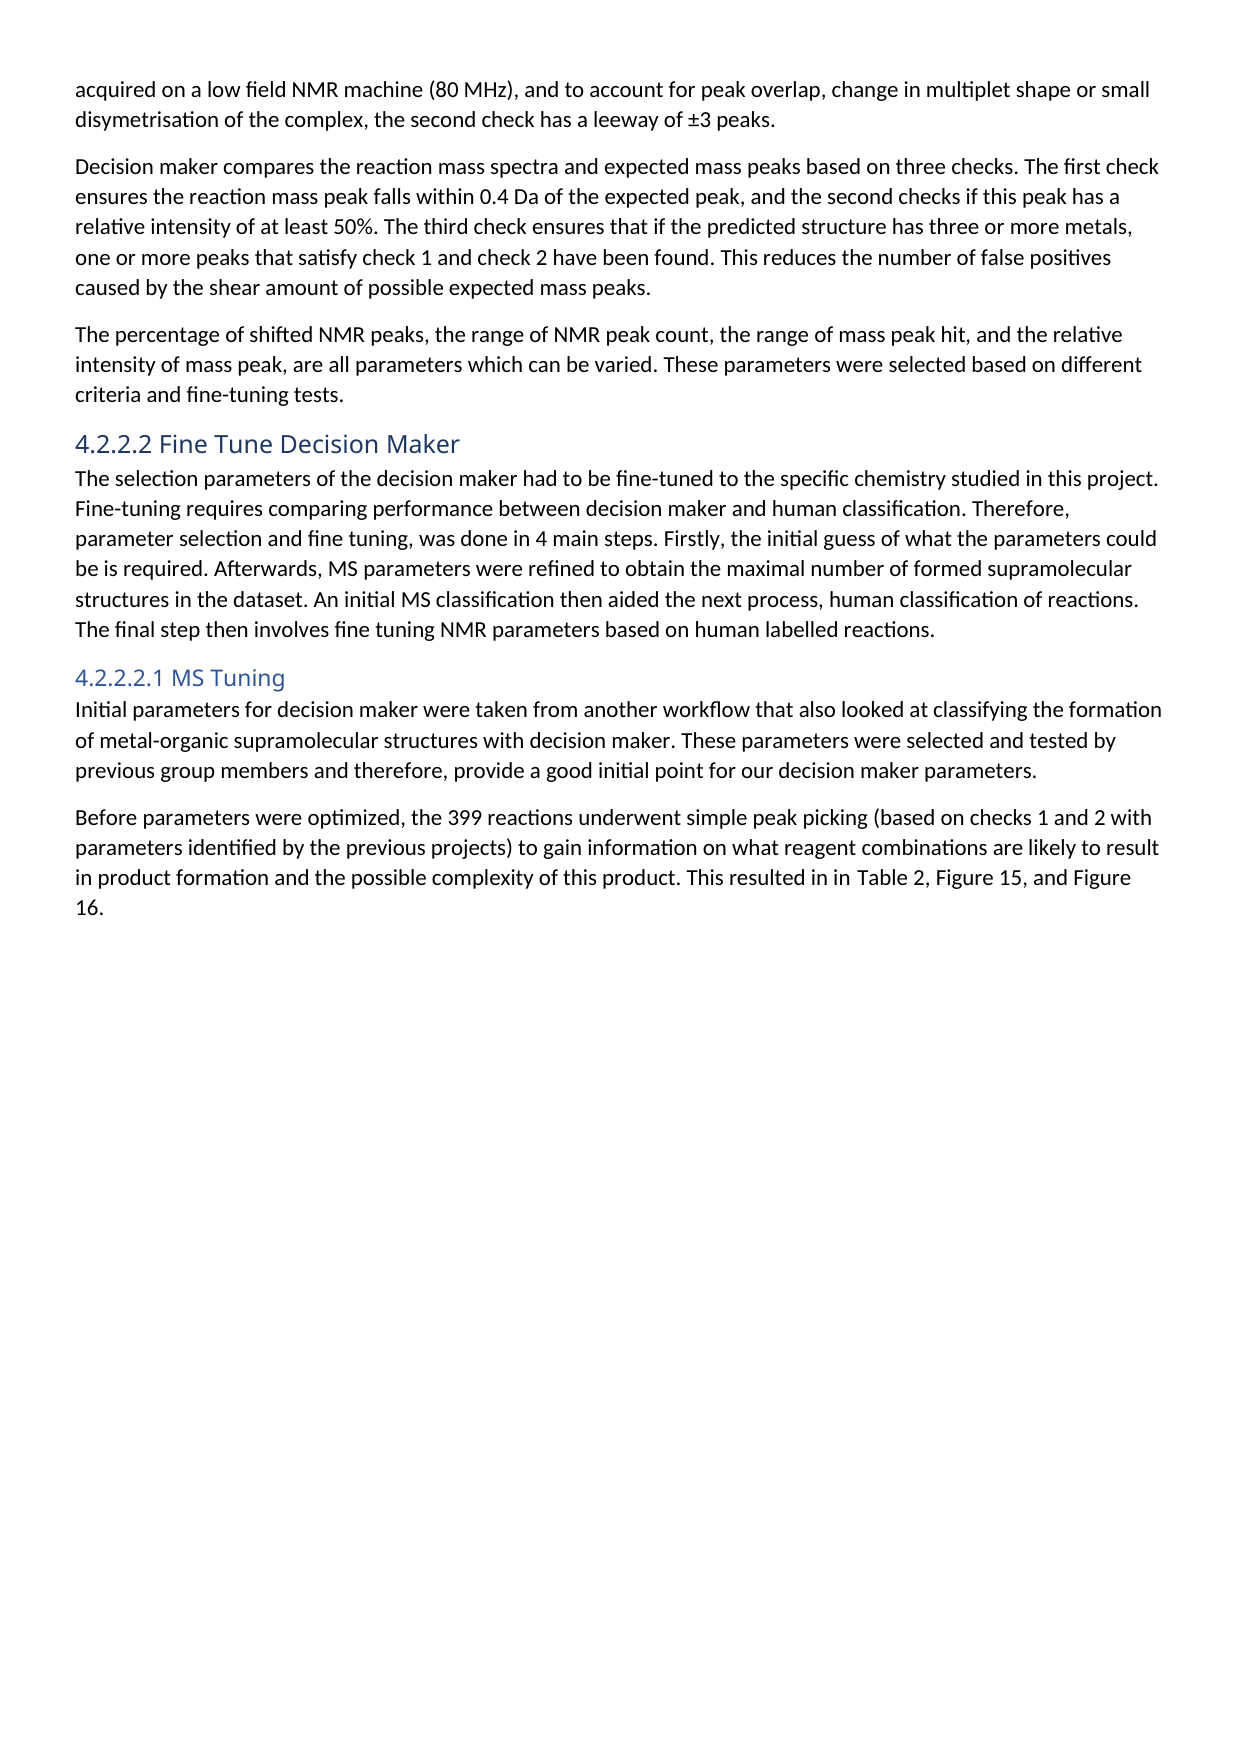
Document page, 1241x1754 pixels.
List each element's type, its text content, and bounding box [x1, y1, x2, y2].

text Before parameters were optimized, the 399 reactions underwent simple peak picking (based on checks 1 and 2 with parameters identified by the previous projects) to gain information on what reagent combinations are likely to result in product formation and the possible complexity of this product. This resulted in in Table 2, Figure 15, and Figure 16. [75, 803, 1165, 921]
text The percentage of shifted NMR peaks, the range of NMR peak count, the range of mass peak hit, and the relative intensity of mass peak, are all parameters which can be varied. These parameters were selected based on different criteria and fine-tuning tests. [75, 320, 1165, 408]
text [75, 75, 1165, 133]
subtitle 4.2.2.2.1 MS Tuning [75, 662, 1165, 693]
text The selection parameters of the decision maker had to be fine-tuned to the specific chemistry studied in this project. Fine-tuning requires comparing performance between decision maker and human classification. Therefore, parameter selection and fine tuning, was done in 4 main steps. Firstly, the initial guess of what the parameters could be is required. Afterwards, MS parameters were refined to obtain the maximal number of formed supramolecular structures in the dataset. An initial MS classification then aided the next process, human classification of reactions. The final step then involves fine tuning NMR parameters based on human labelled reactions. [75, 464, 1165, 643]
subtitle 4.2.2.2 Fine Tune Decision Maker [75, 427, 1165, 461]
text Initial parameters for decision maker were taken from another workflow that also looked at classifying the formation of metal-organic supramolecular structures with decision maker. These parameters were selected and tested by previous group members and therefore, provide a good initial point for our decision maker parameters. [75, 696, 1165, 784]
text Decision maker compares the reaction mass spectra and expected mass peaks based on three checks. The first check ensures the reaction mass peak falls within 0.4 Da of the expected peak, and the second checks if this peak has a relative intensity of at least 50%. The third check ensures that if the predicted structure has three or more metals, one or more peaks that satisfy check 1 and check 2 have been found. This reduces the number of false positives caused by the shear amount of possible expected mass peaks. [75, 152, 1165, 301]
